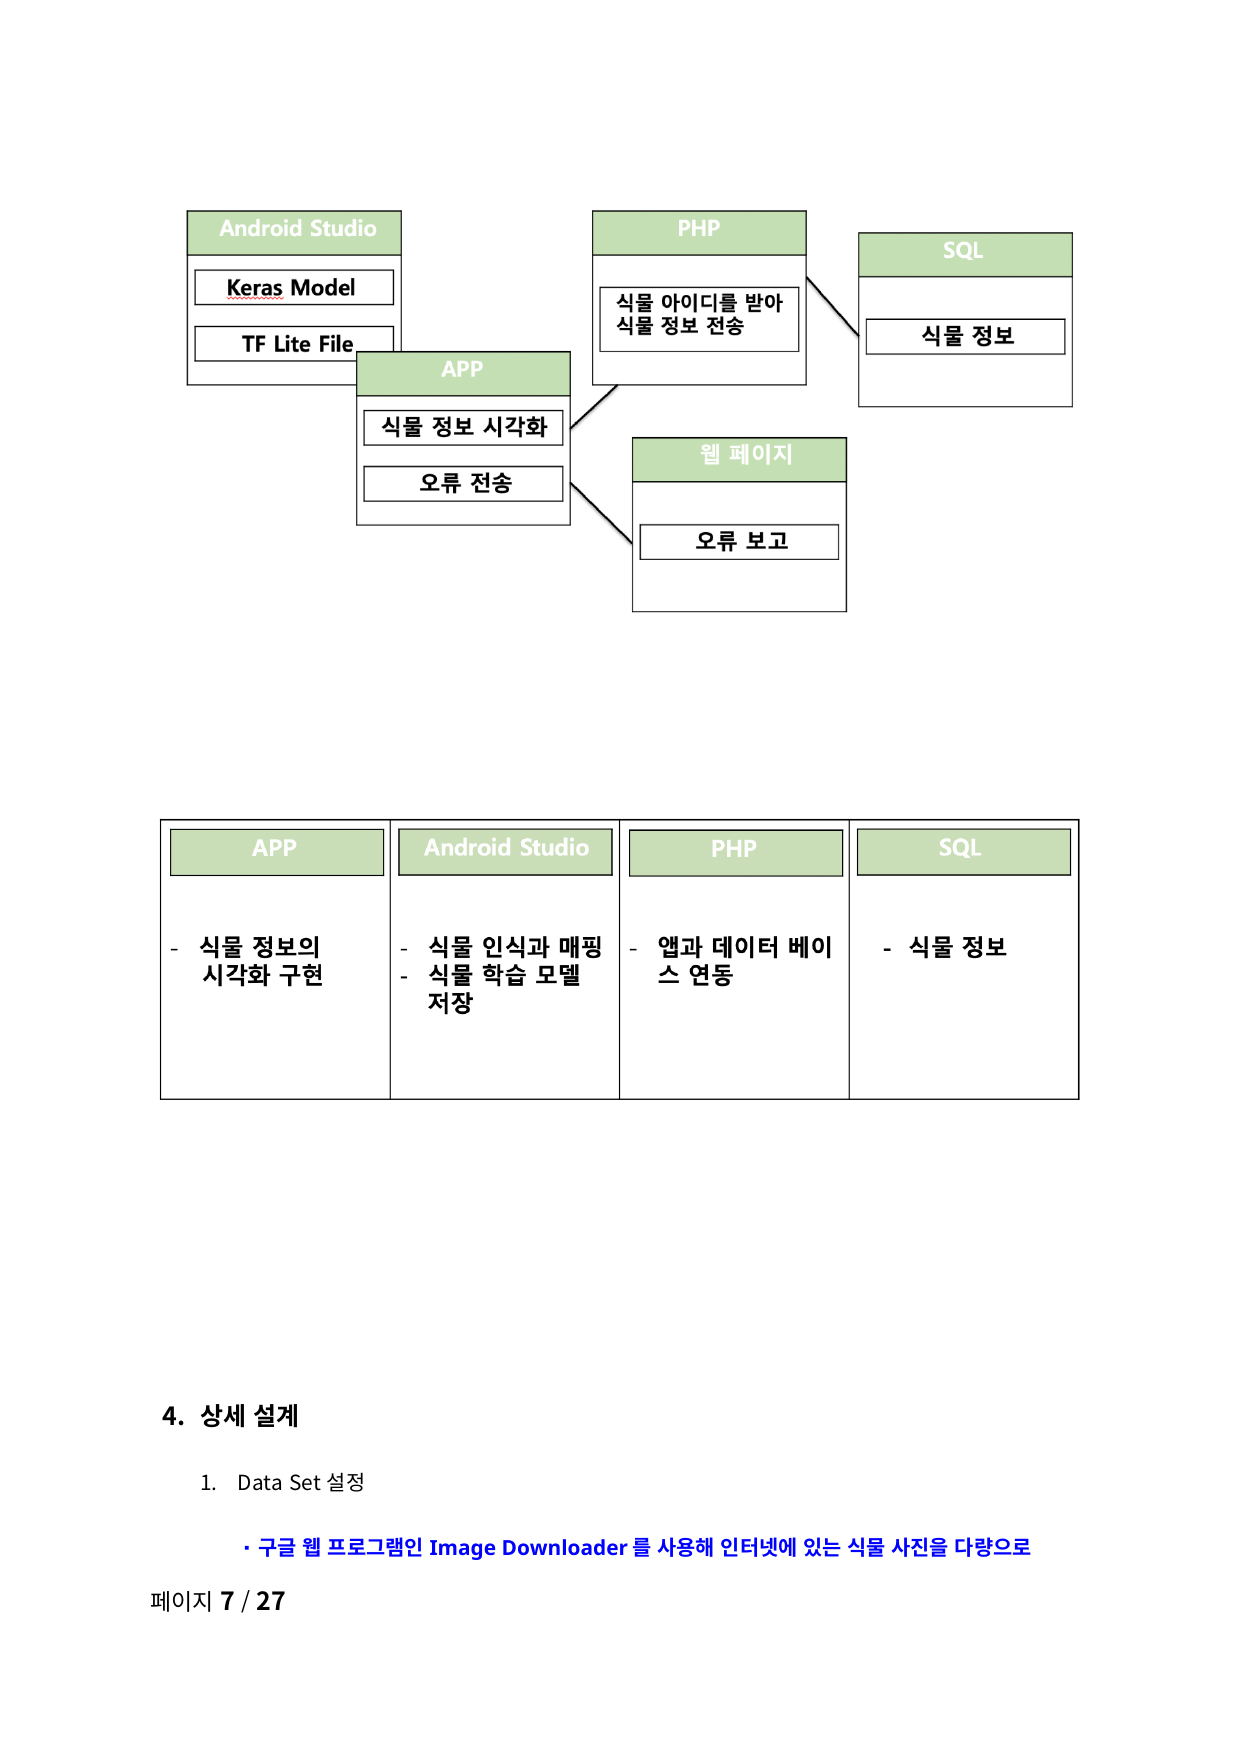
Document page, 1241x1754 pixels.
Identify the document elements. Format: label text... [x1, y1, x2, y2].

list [242, 1527, 1090, 1562]
picture [150, 177, 1090, 654]
subtitle 상세 설계 [162, 1397, 1090, 1433]
list Data Set 설정 [200, 1466, 1090, 1497]
picture [150, 809, 1090, 1109]
